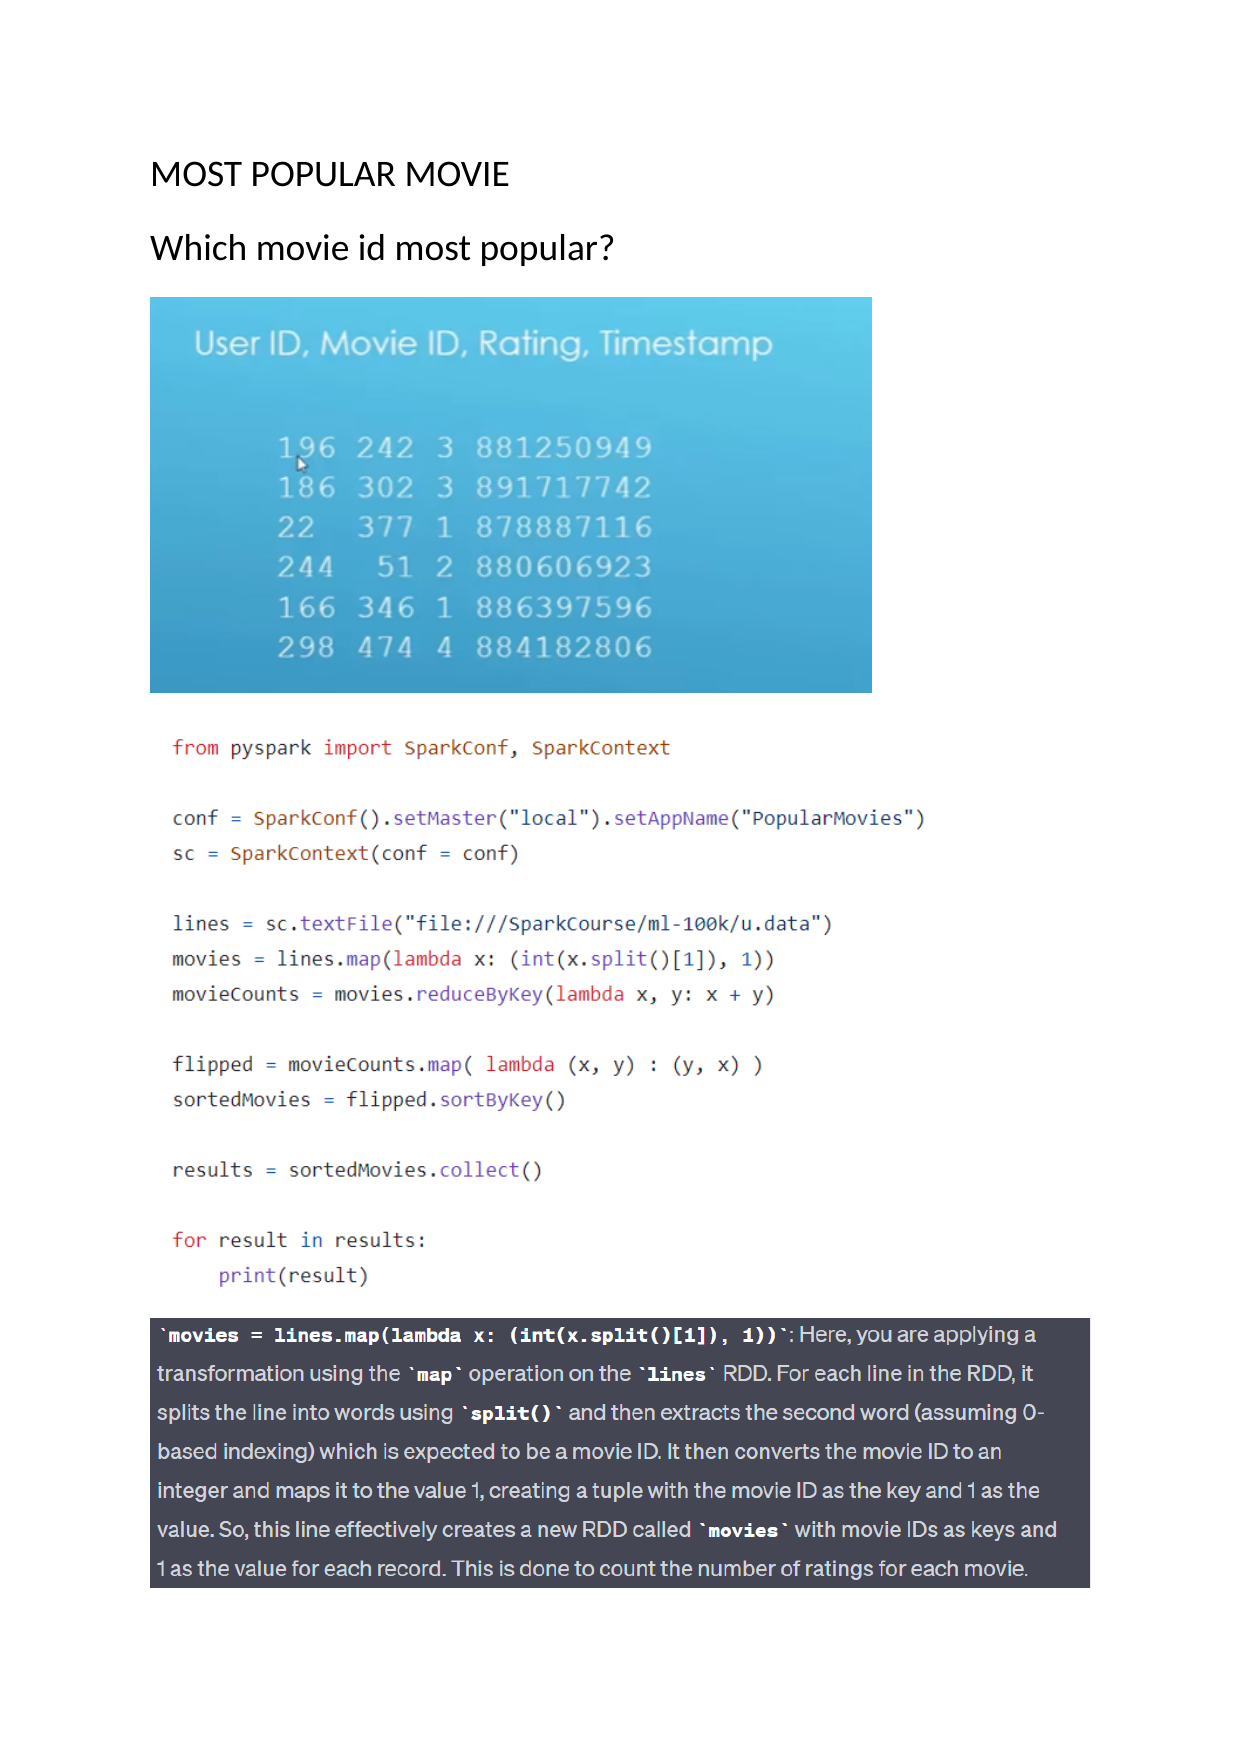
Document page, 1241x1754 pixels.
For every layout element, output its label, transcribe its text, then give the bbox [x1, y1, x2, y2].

text MOST POPULAR MOVIE [150, 150, 1090, 196]
text Which movie id most popular? [150, 223, 1090, 269]
picture [150, 297, 872, 693]
picture [150, 717, 968, 1294]
picture [150, 1318, 1091, 1588]
